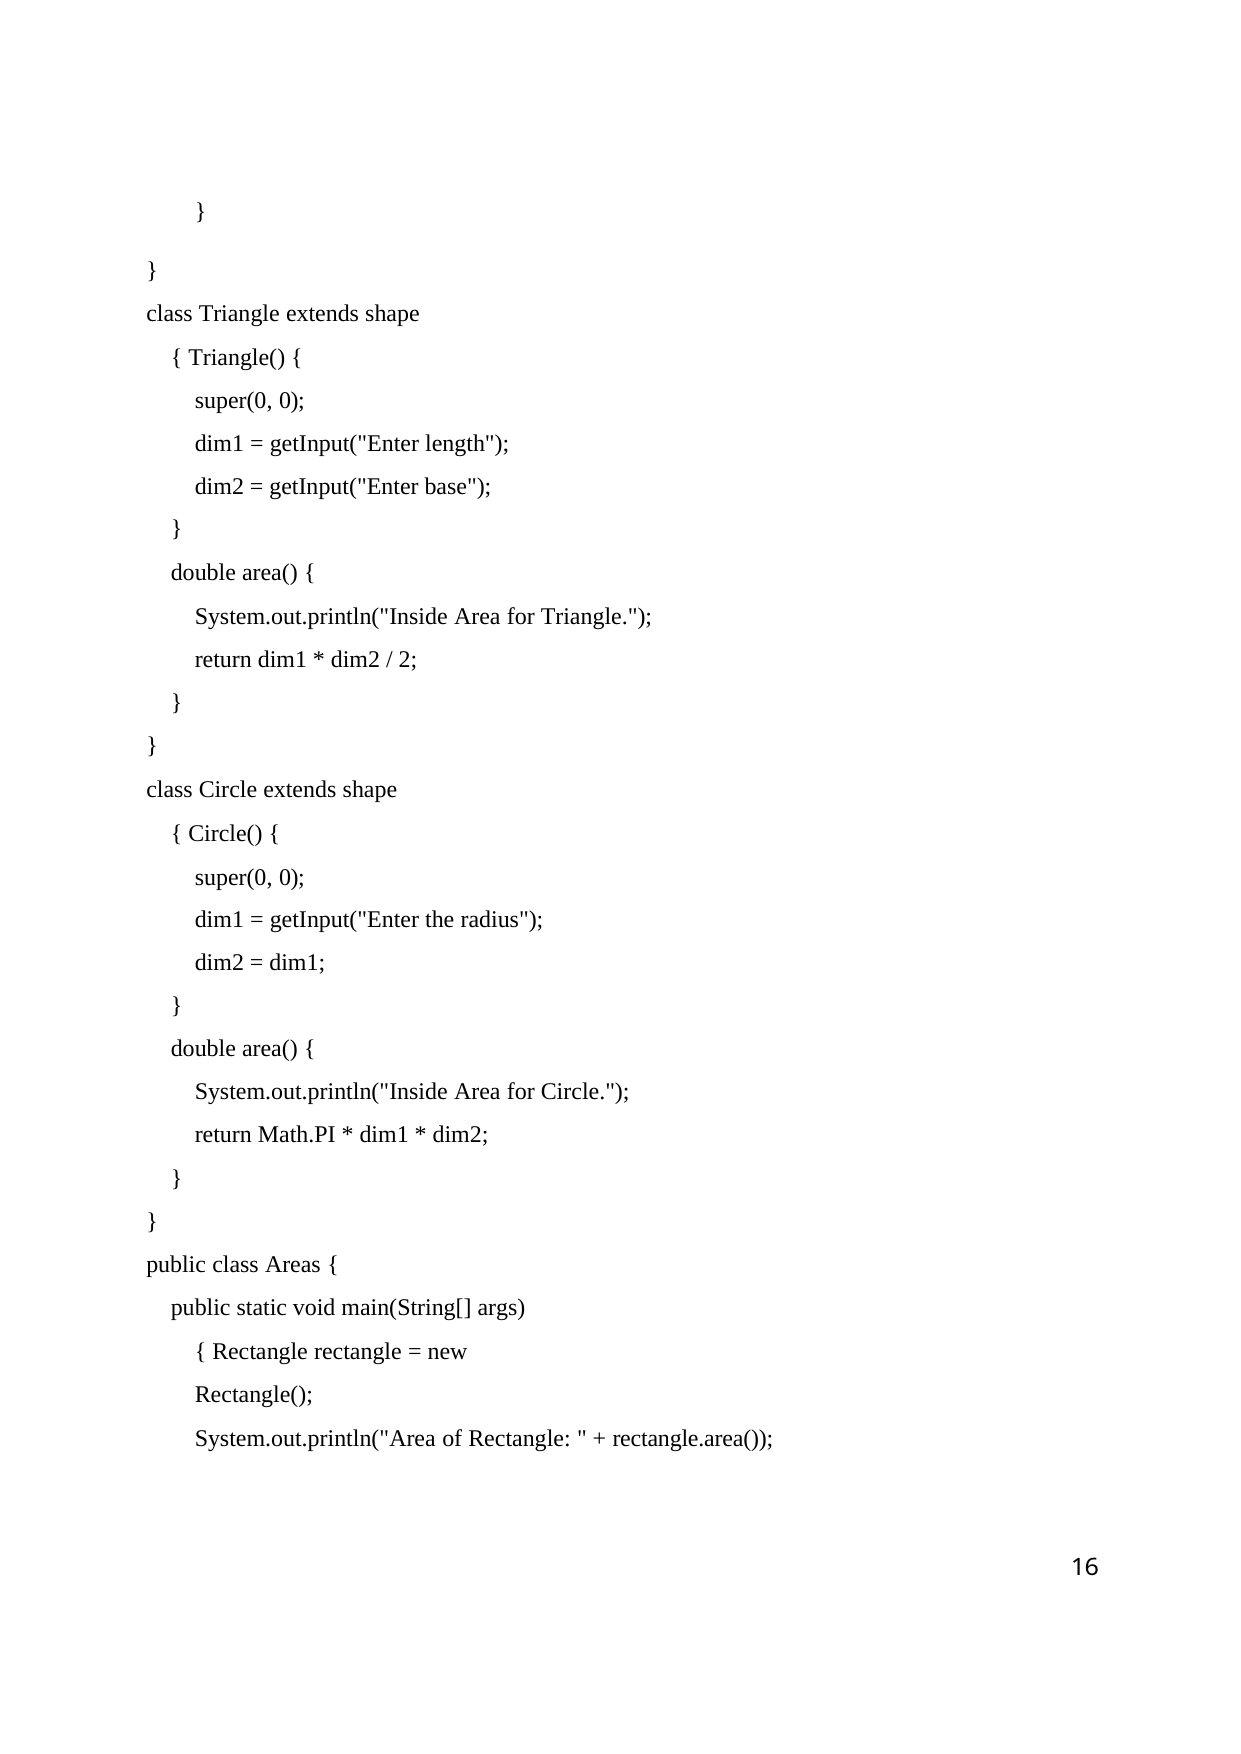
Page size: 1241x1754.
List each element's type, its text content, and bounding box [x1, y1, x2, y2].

text double area() { [171, 1034, 1096, 1061]
text class Triangle extends shape { Triangle() { [146, 299, 499, 370]
text } [194, 197, 1096, 225]
text System.out.println("Inside Area for Circle."); return Math.PI * dim1 * dim2; [194, 1077, 647, 1148]
text System.out.println("Inside Area for Triangle."); return dim1 * dim2 / 2; [194, 602, 687, 673]
text public class Areas { [146, 1250, 1096, 1278]
text } [146, 731, 1096, 759]
text } [146, 1207, 1096, 1234]
text public static void main(String[] args) { Rectangle rectangle = new Rectangle(); [171, 1293, 574, 1408]
text System.out.println("Area of Rectangle: " + rectangle.area()); [194, 1424, 1096, 1452]
text } [146, 256, 1096, 283]
text super(0, 0); [194, 862, 1096, 890]
text dim1 = getInput("Enter the radius"); dim2 = dim1; [194, 904, 574, 975]
text class Circle extends shape { Circle() { [146, 775, 482, 846]
text } [171, 515, 1096, 542]
text } [171, 689, 1096, 716]
text } [171, 991, 1096, 1018]
text super(0, 0); [194, 386, 1096, 414]
text dim1 = getInput("Enter length"); dim2 = getInput("Enter base"); [194, 429, 540, 500]
text double area() { [171, 558, 1096, 586]
text } [171, 1164, 1096, 1192]
